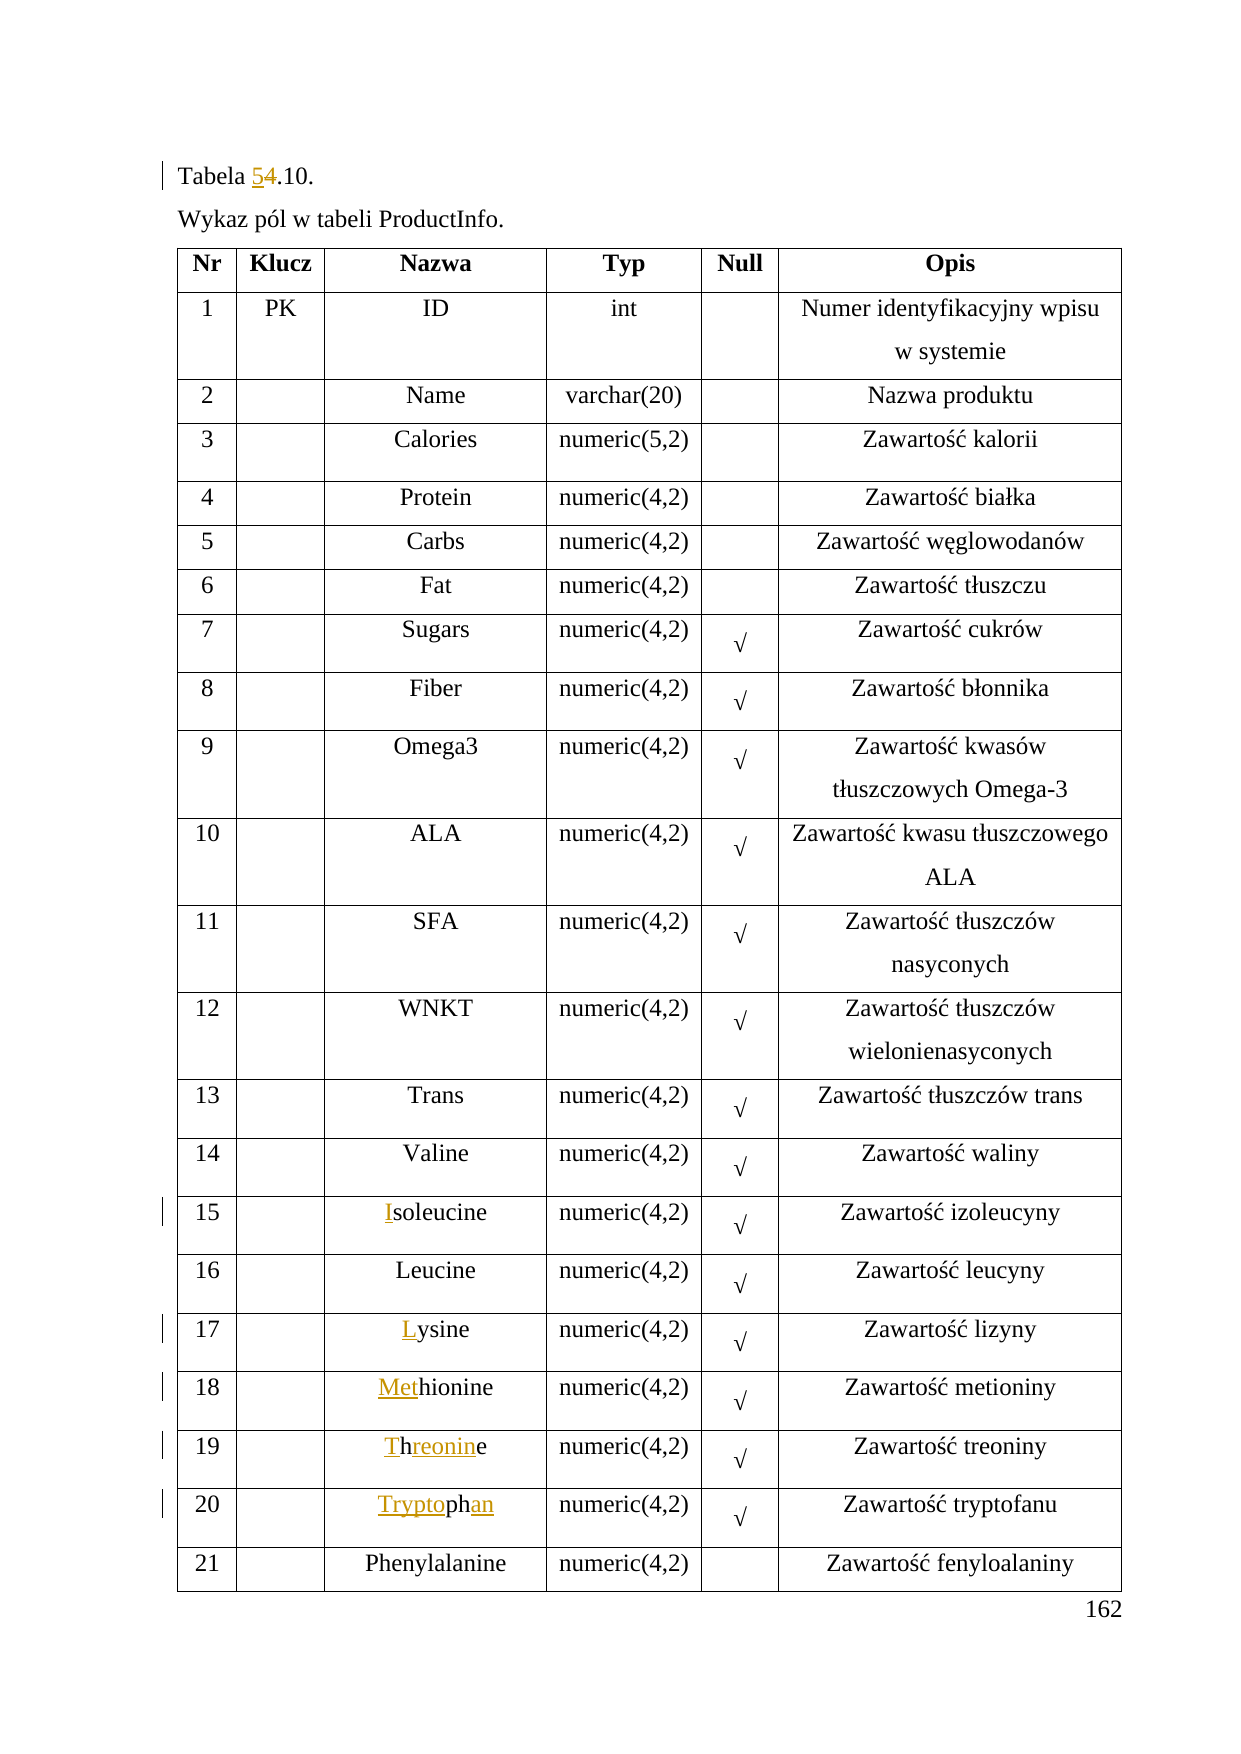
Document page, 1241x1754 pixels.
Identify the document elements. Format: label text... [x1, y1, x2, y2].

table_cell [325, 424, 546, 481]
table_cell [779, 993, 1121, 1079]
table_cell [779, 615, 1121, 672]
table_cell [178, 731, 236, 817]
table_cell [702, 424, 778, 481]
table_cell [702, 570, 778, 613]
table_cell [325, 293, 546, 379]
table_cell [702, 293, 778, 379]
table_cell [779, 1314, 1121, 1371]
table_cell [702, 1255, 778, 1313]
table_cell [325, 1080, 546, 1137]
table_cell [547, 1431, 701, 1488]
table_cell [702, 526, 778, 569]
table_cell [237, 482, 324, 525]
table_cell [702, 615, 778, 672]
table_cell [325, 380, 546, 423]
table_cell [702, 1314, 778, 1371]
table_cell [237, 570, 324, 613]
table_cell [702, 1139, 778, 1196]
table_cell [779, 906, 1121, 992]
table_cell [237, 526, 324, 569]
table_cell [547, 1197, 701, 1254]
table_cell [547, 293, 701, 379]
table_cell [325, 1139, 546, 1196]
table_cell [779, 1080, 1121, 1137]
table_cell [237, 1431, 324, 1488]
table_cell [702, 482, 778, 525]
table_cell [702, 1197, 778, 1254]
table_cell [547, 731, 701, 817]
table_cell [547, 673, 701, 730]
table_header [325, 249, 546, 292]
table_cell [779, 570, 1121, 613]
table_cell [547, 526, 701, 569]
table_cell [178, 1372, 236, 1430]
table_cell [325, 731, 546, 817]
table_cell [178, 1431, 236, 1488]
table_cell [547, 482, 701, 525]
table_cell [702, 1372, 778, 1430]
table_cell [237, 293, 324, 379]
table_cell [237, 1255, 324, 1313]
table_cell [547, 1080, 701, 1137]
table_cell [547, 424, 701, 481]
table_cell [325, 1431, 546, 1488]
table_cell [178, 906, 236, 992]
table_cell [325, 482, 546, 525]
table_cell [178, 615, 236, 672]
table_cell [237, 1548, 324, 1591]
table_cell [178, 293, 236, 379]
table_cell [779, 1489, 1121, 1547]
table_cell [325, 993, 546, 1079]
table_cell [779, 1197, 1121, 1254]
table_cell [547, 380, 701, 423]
text Wykaz pól w tabeli ProductInfo. [177, 204, 1122, 233]
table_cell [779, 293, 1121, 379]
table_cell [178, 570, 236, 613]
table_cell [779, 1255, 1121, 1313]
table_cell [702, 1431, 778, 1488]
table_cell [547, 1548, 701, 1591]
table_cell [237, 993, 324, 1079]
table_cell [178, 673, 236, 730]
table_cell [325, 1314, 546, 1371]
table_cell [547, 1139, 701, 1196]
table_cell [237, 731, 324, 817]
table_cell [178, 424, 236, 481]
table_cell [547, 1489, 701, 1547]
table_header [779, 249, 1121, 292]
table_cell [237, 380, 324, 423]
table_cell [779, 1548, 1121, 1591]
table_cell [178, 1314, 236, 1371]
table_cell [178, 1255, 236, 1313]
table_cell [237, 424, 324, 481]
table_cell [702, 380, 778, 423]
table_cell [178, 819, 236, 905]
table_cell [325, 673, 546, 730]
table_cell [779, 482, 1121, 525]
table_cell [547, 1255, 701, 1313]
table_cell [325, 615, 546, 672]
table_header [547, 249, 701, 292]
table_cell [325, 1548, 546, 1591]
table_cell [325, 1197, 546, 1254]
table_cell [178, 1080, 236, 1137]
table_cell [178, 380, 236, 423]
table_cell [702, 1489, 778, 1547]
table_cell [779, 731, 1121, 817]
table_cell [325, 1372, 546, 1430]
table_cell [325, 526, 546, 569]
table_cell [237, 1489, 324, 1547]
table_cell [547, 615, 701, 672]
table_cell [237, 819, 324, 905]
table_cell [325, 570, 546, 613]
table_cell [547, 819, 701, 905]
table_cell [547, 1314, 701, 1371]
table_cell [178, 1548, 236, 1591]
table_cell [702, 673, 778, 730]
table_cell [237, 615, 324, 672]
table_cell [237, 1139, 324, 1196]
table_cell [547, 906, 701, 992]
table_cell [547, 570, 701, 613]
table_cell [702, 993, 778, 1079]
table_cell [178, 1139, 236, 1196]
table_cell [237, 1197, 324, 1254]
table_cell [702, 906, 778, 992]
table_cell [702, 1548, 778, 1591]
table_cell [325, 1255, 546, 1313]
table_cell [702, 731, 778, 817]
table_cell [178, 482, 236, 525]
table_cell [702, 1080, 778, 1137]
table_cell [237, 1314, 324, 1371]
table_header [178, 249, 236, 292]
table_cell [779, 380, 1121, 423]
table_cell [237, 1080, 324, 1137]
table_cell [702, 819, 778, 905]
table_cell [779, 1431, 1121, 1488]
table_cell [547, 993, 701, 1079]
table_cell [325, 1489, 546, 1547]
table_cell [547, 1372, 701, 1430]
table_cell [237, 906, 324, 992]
text Tabela .10. [177, 161, 1122, 190]
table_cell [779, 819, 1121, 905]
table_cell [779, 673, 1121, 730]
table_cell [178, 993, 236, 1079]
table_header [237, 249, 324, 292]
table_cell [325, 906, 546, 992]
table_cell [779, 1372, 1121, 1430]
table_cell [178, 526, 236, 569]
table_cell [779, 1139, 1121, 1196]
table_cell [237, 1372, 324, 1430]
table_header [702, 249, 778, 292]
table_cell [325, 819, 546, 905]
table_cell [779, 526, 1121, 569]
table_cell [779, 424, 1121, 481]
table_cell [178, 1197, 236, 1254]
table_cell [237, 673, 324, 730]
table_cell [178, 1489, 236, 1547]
